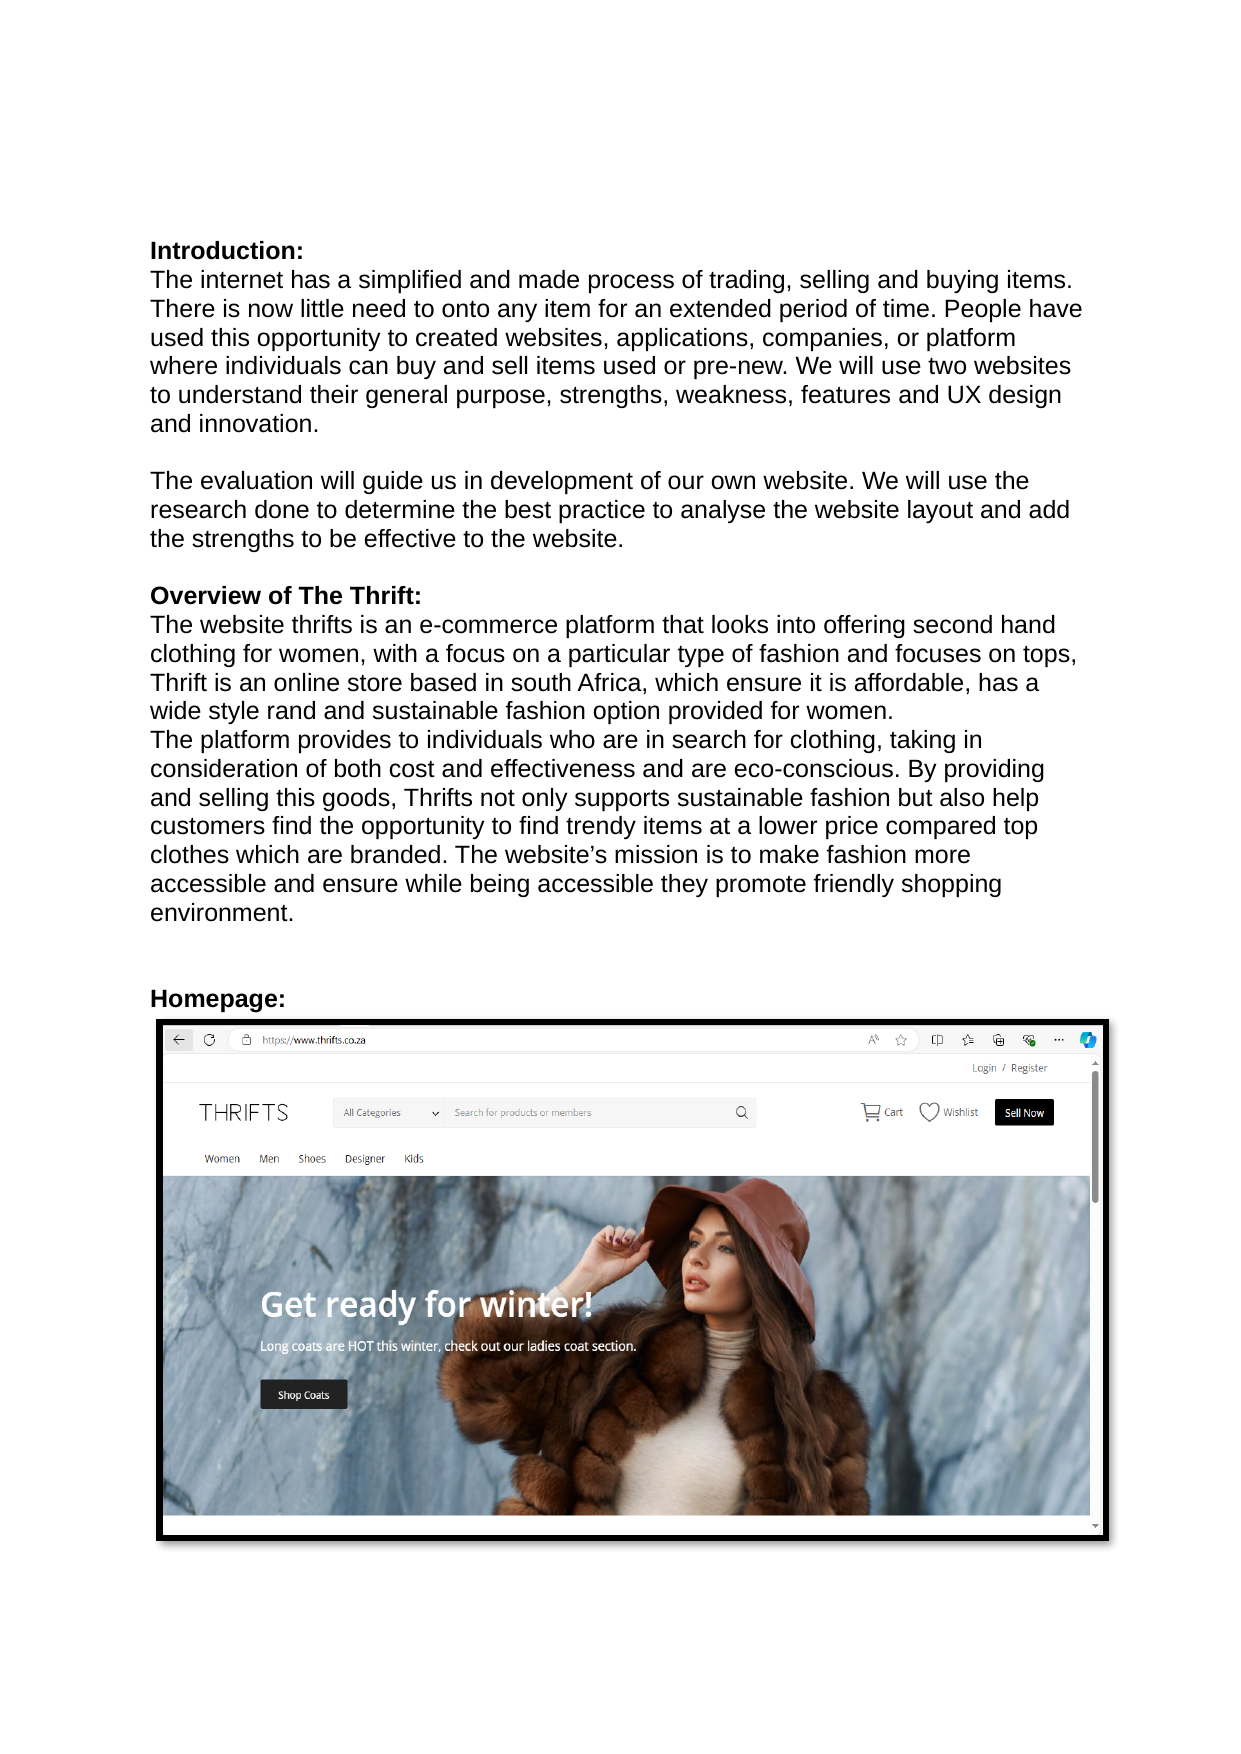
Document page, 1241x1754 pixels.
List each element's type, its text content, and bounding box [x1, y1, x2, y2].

text Homepage: [150, 984, 1090, 1012]
picture [163, 1025, 1103, 1535]
text The internet has a simplified and made process of trading, selling and buying items. There is now little need to onto any item for an extended period of time. People have used this opportunity to created websites, applications, companies, or platform where individuals can buy and sell items used or pre-new. We will use two websites to understand their general purpose, strengths, weakness, features and UX design and innovation. [150, 265, 1090, 437]
text Introduction: [150, 236, 1090, 265]
text The website thrifts is an e-commerce platform that looks into offering second hand clothing for women, with a focus on a particular type of fashion and focuses on tops, Thrift is an online store based in south Africa, which ensure it is affordable, has a wide style rand and sustainable fashion option provided for women. [150, 610, 1090, 725]
text The platform provides to individuals who are in search for clothing, taking in consideration of both cost and effectiveness and are eco-conscious. By providing and selling this goods, Thrifts not only supports sustainable fashion but also help customers find the opportunity to find trendy items at a lower price compared top clothes which are branded. The website’s mission is to make fashion more accessible and ensure while being accessible they promote friendly shopping environment. [150, 725, 1090, 926]
text The evaluation will guide us in development of our own website. We will use the research done to determine the best practice to analyse the website layout and add the strengths to be effective to the website. [150, 466, 1090, 552]
text Overview of The Thrift: [150, 581, 1090, 610]
